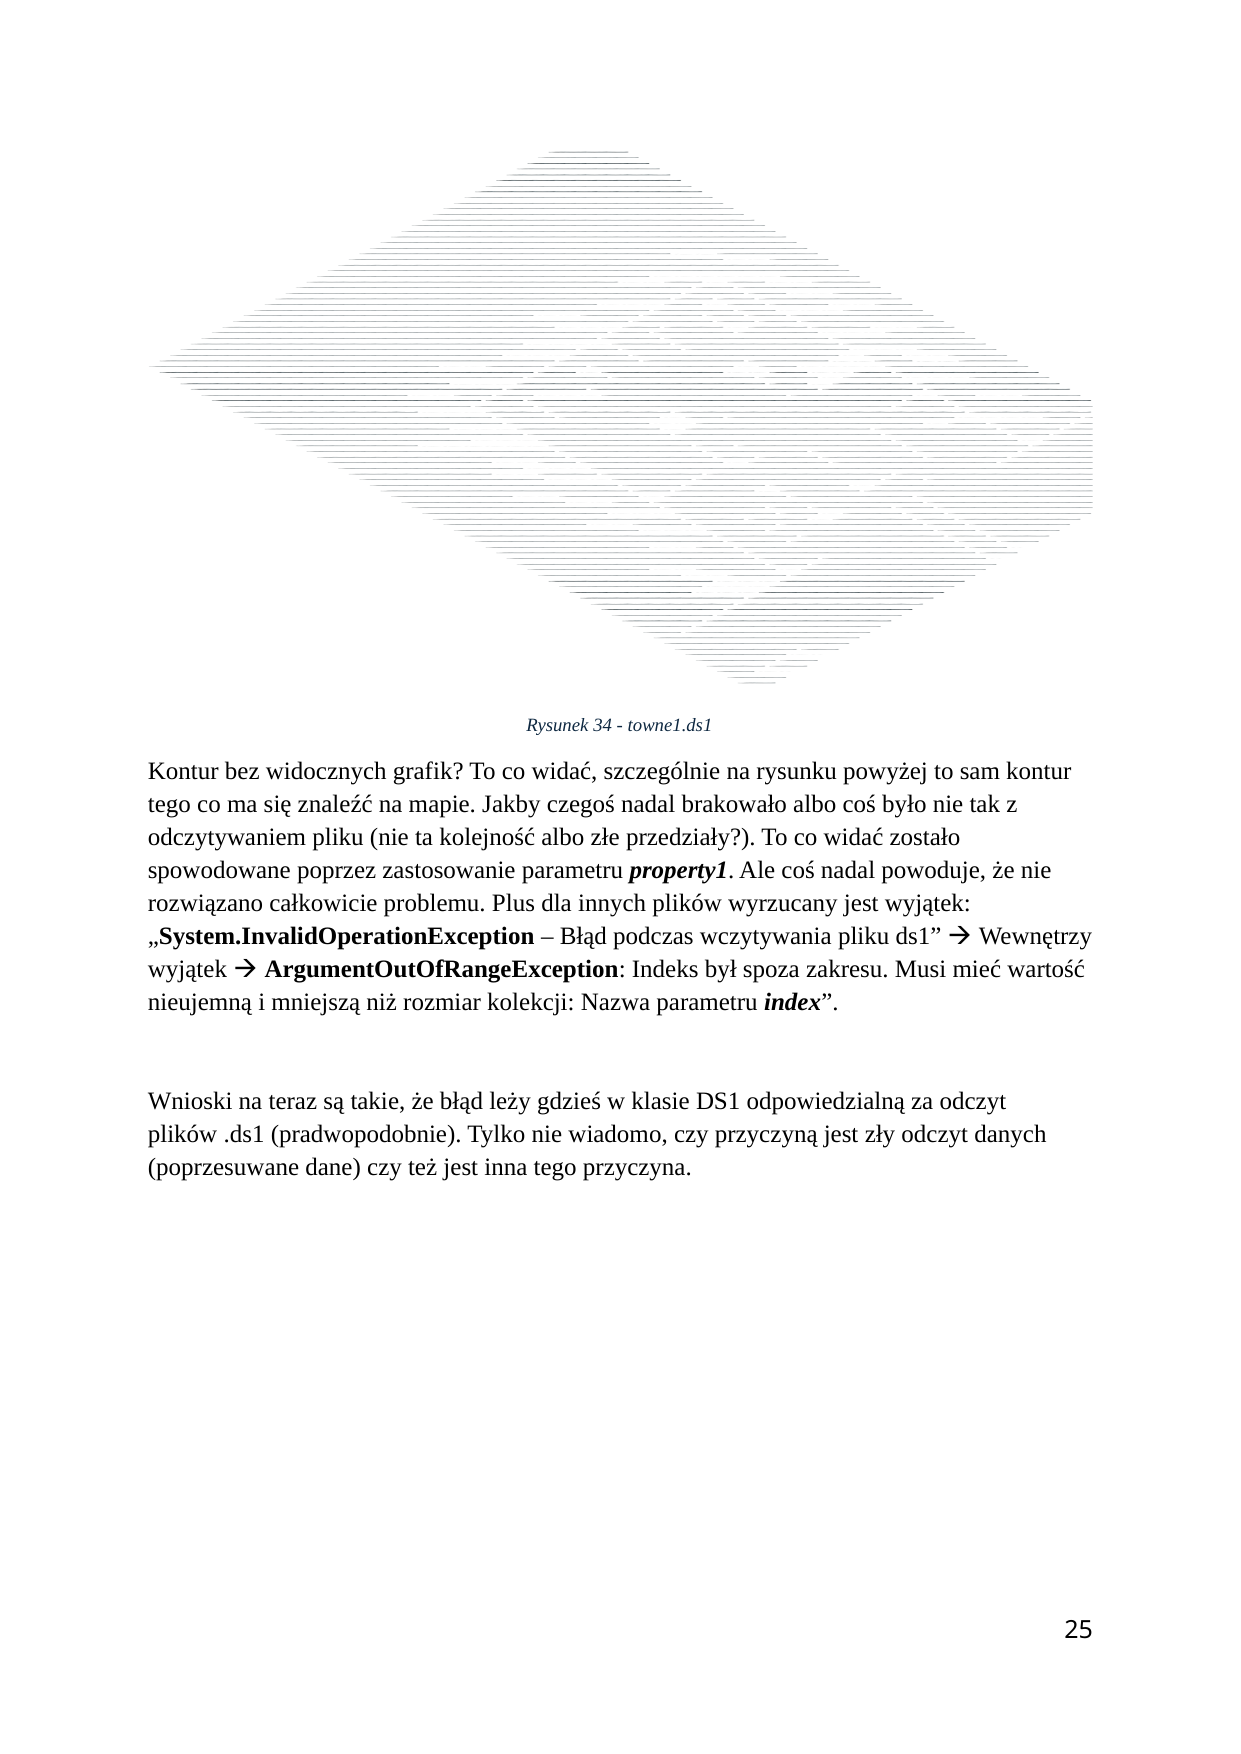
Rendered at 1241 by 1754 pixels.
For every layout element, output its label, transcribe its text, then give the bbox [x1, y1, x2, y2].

picture [147, 147, 1093, 692]
text Rysunek 34 - towne1.ds1 [148, 713, 1093, 735]
text Wnioski na teraz są takie, że błąd leży gdzieś w klasie DS1 odpowiedzialną za odczyt plików .ds1 (pradwopodobnie). Tylko nie wiadomo, czy przyczyną jest zły odczyt danych (poprzesuwane dane) czy też jest inna tego przyczyna. [148, 1086, 1093, 1181]
text Kontur bez widocznych grafik? To co widać, szczególnie na rysunku powyżej to sam kontur tego co ma się znaleźć na mapie. Jakby czegoś nadal brakowało albo coś było nie tak z odczytywaniem pliku (nie ta kolejność albo złe przedziały?). To co widać zostało spowodowane poprzez zastosowanie parametru property1. Ale coś nadal powoduje, że nie rozwiązano całkowicie problemu. Plus dla innych plików wyrzucany jest wyjątek: „System.InvalidOperationException – Błąd podczas wczytywania pliku ds1” Wewnętrzy wyjątek ArgumentOutOfRangeException: Indeks był spoza zakresu. Musi mieć wartość nieujemną i mniejszą niż rozmiar kolekcji: Nazwa parametru index”. [148, 756, 1093, 1016]
